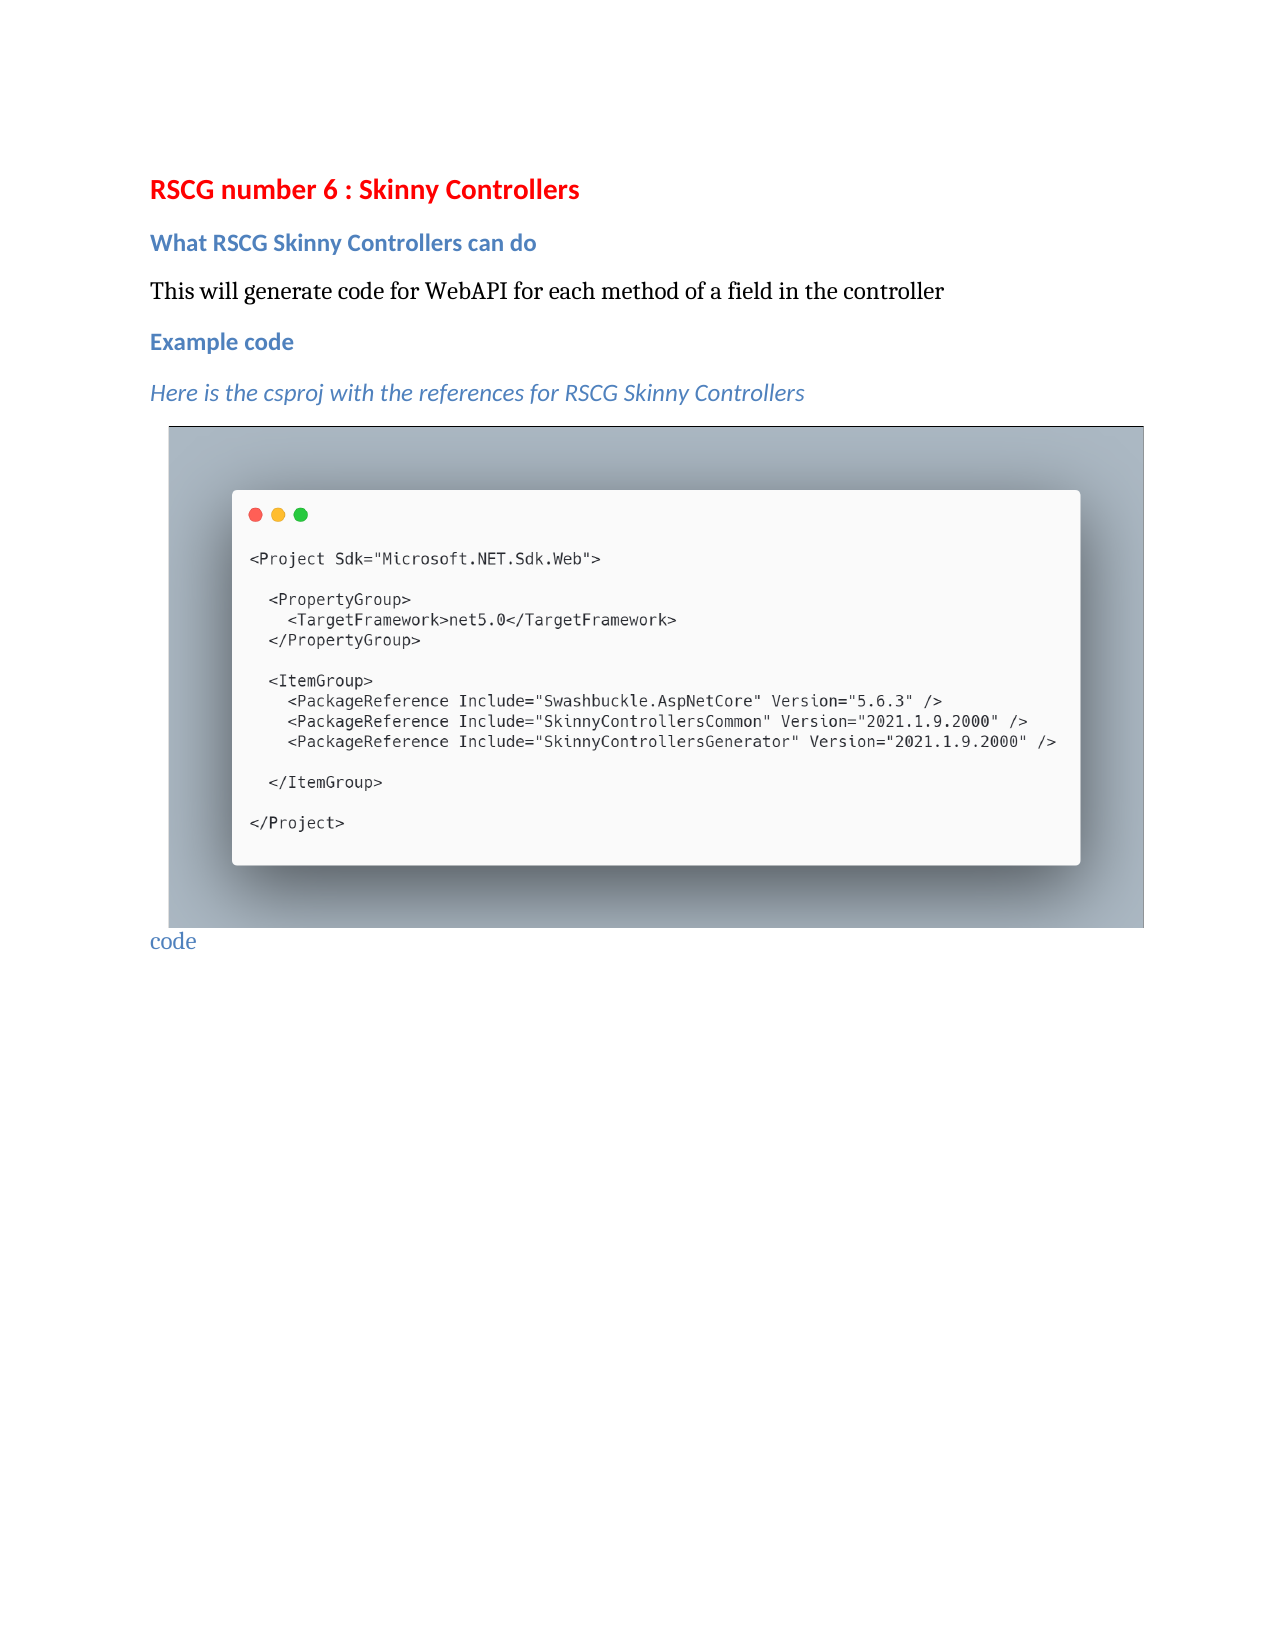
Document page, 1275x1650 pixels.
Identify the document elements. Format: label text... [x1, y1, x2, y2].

subtitle RSCG number 6 : Skinny Controllers [150, 171, 1125, 206]
picture [168, 426, 1144, 928]
subtitle Example code [150, 326, 1125, 357]
subtitle Here is the csproj with the references for RSCG Skinny Controllers [150, 377, 1125, 408]
text This will generate code for WebAPI for each method of a field in the controller [150, 277, 1125, 305]
subtitle What RSCG Skinny Controllers can do [150, 227, 1125, 258]
